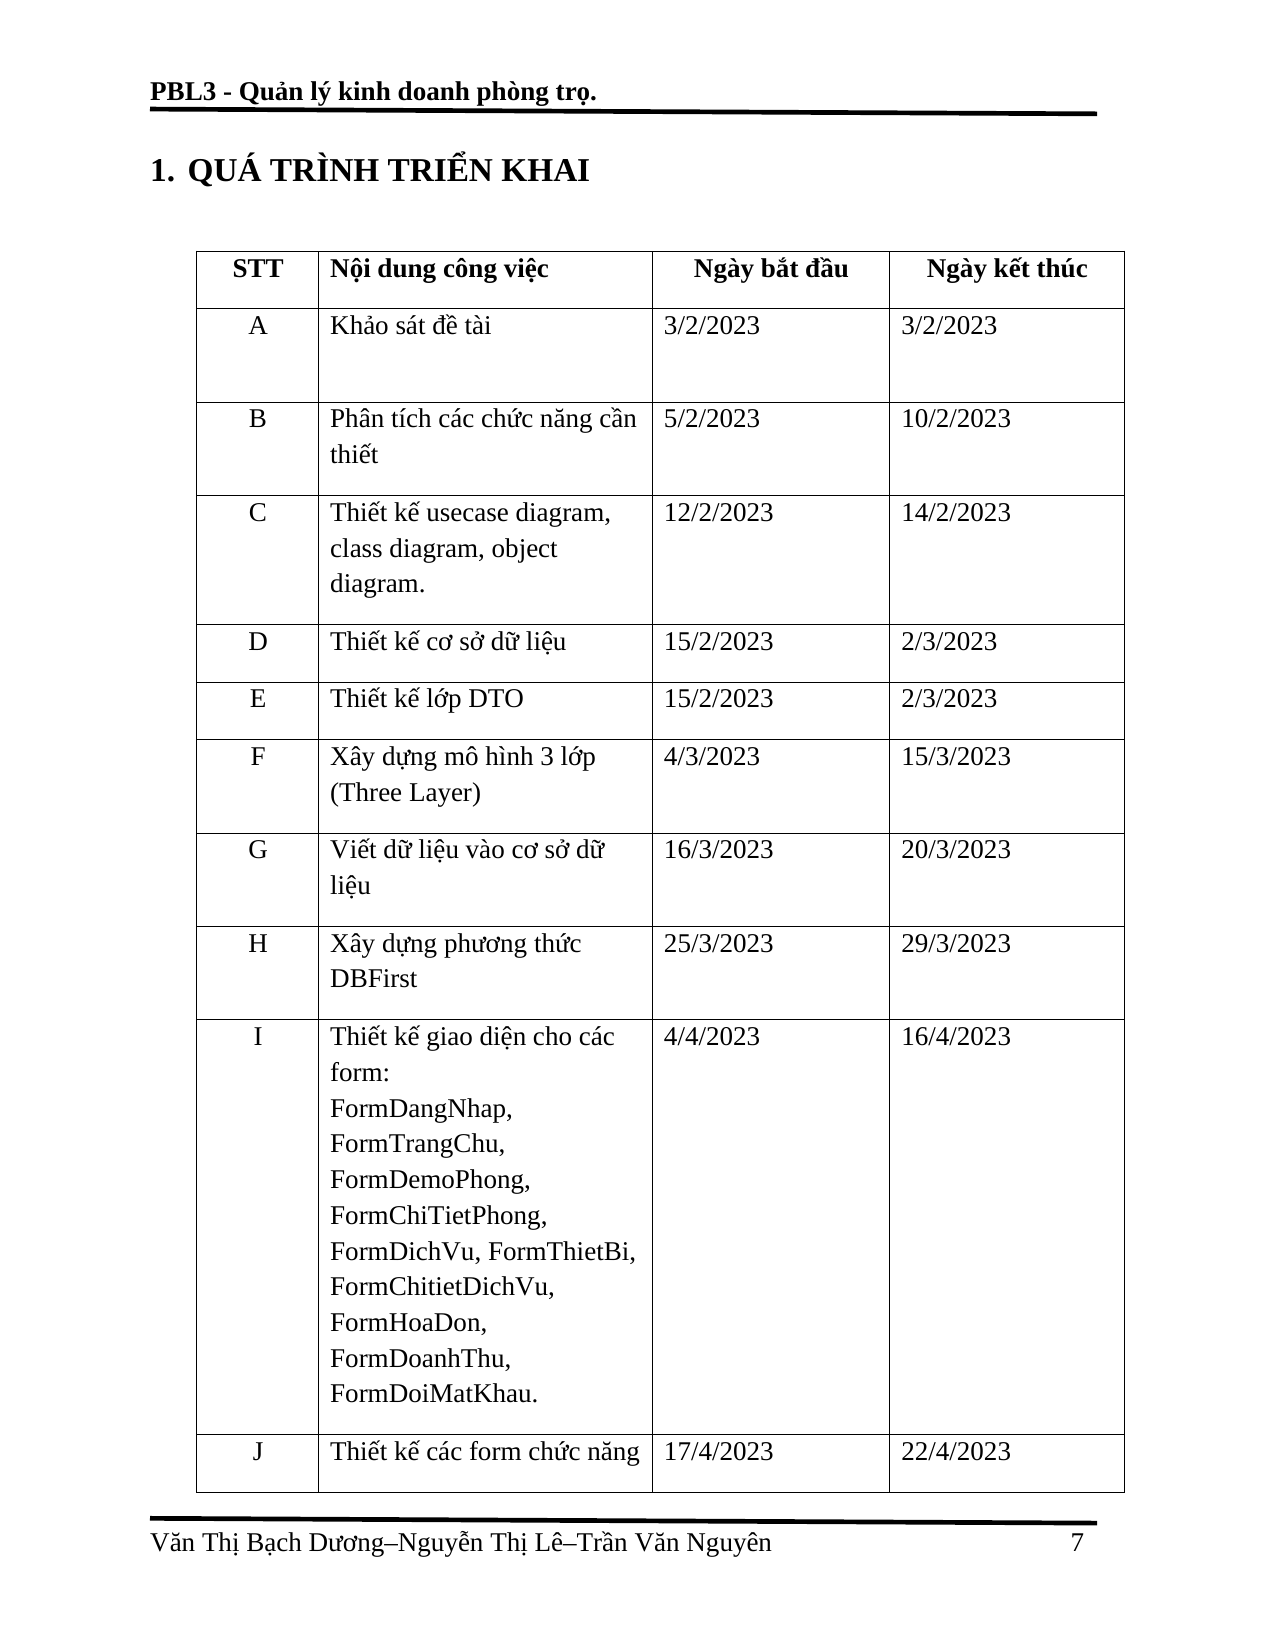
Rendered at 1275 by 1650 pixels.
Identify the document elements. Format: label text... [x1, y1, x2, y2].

table_cell J [197, 1435, 318, 1492]
table_header Ngày bắt đầu [653, 252, 889, 308]
table_cell 12/2/2023 [653, 496, 889, 624]
table_cell A [197, 309, 318, 402]
table_cell Xây dựng phương thức DBFirst [319, 927, 652, 1019]
table_cell Thiết kế giao diện cho các form: FormDangNhap, FormTrangChu, FormDemoPhong, FormChiTietPhong, FormDichVu, FormThietBi, FormChitietDichVu, FormHoaDon, FormDoanhThu, FormDoiMatKhau. [319, 1020, 652, 1434]
table_cell 15/2/2023 [653, 625, 889, 682]
table_cell 5/2/2023 [653, 403, 889, 495]
table_cell 3/2/2023 [890, 309, 1124, 402]
table_header Ngày kết thúc [890, 252, 1124, 308]
table_cell Xây dựng mô hình 3 lớp (Three Layer) [319, 740, 652, 832]
table_cell Phân tích các chức năng cần thiết [319, 403, 652, 495]
table_cell 10/2/2023 [890, 403, 1124, 495]
table_cell 29/3/2023 [890, 927, 1124, 1019]
table_cell E [197, 683, 318, 739]
list QUÁ TRÌNH TRIỂN KHAI [150, 150, 1125, 188]
table_cell 15/3/2023 [890, 740, 1124, 832]
table_cell Viết dữ liệu vào cơ sở dữ liệu [319, 834, 652, 926]
table_cell 22/4/2023 [890, 1435, 1124, 1492]
table_cell 2/3/2023 [890, 683, 1124, 739]
table_cell C [197, 496, 318, 624]
table_cell 25/3/2023 [653, 927, 889, 1019]
table_cell 16/3/2023 [653, 834, 889, 926]
table_cell I [197, 1020, 318, 1434]
table_cell 14/2/2023 [890, 496, 1124, 624]
table_cell 17/4/2023 [653, 1435, 889, 1492]
table_cell 16/4/2023 [890, 1020, 1124, 1434]
table_cell 4/3/2023 [653, 740, 889, 832]
table_cell Thiết kế usecase diagram, class diagram, object diagram. [319, 496, 652, 624]
table_cell 2/3/2023 [890, 625, 1124, 682]
table_cell Thiết kế cơ sở dữ liệu [319, 625, 652, 682]
table_header Nội dung công việc [319, 252, 652, 308]
table_header STT [197, 252, 318, 308]
table_cell G [197, 834, 318, 926]
table_cell 4/4/2023 [653, 1020, 889, 1434]
table_cell B [197, 403, 318, 495]
table_cell D [197, 625, 318, 682]
table_cell Khảo sát đề tài [319, 309, 652, 402]
table_cell 15/2/2023 [653, 683, 889, 739]
table_cell 20/3/2023 [890, 834, 1124, 926]
table_cell F [197, 740, 318, 832]
table_cell Thiết kế lớp DTO [319, 683, 652, 739]
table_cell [319, 1435, 652, 1492]
table_cell H [197, 927, 318, 1019]
table_cell 3/2/2023 [653, 309, 889, 402]
